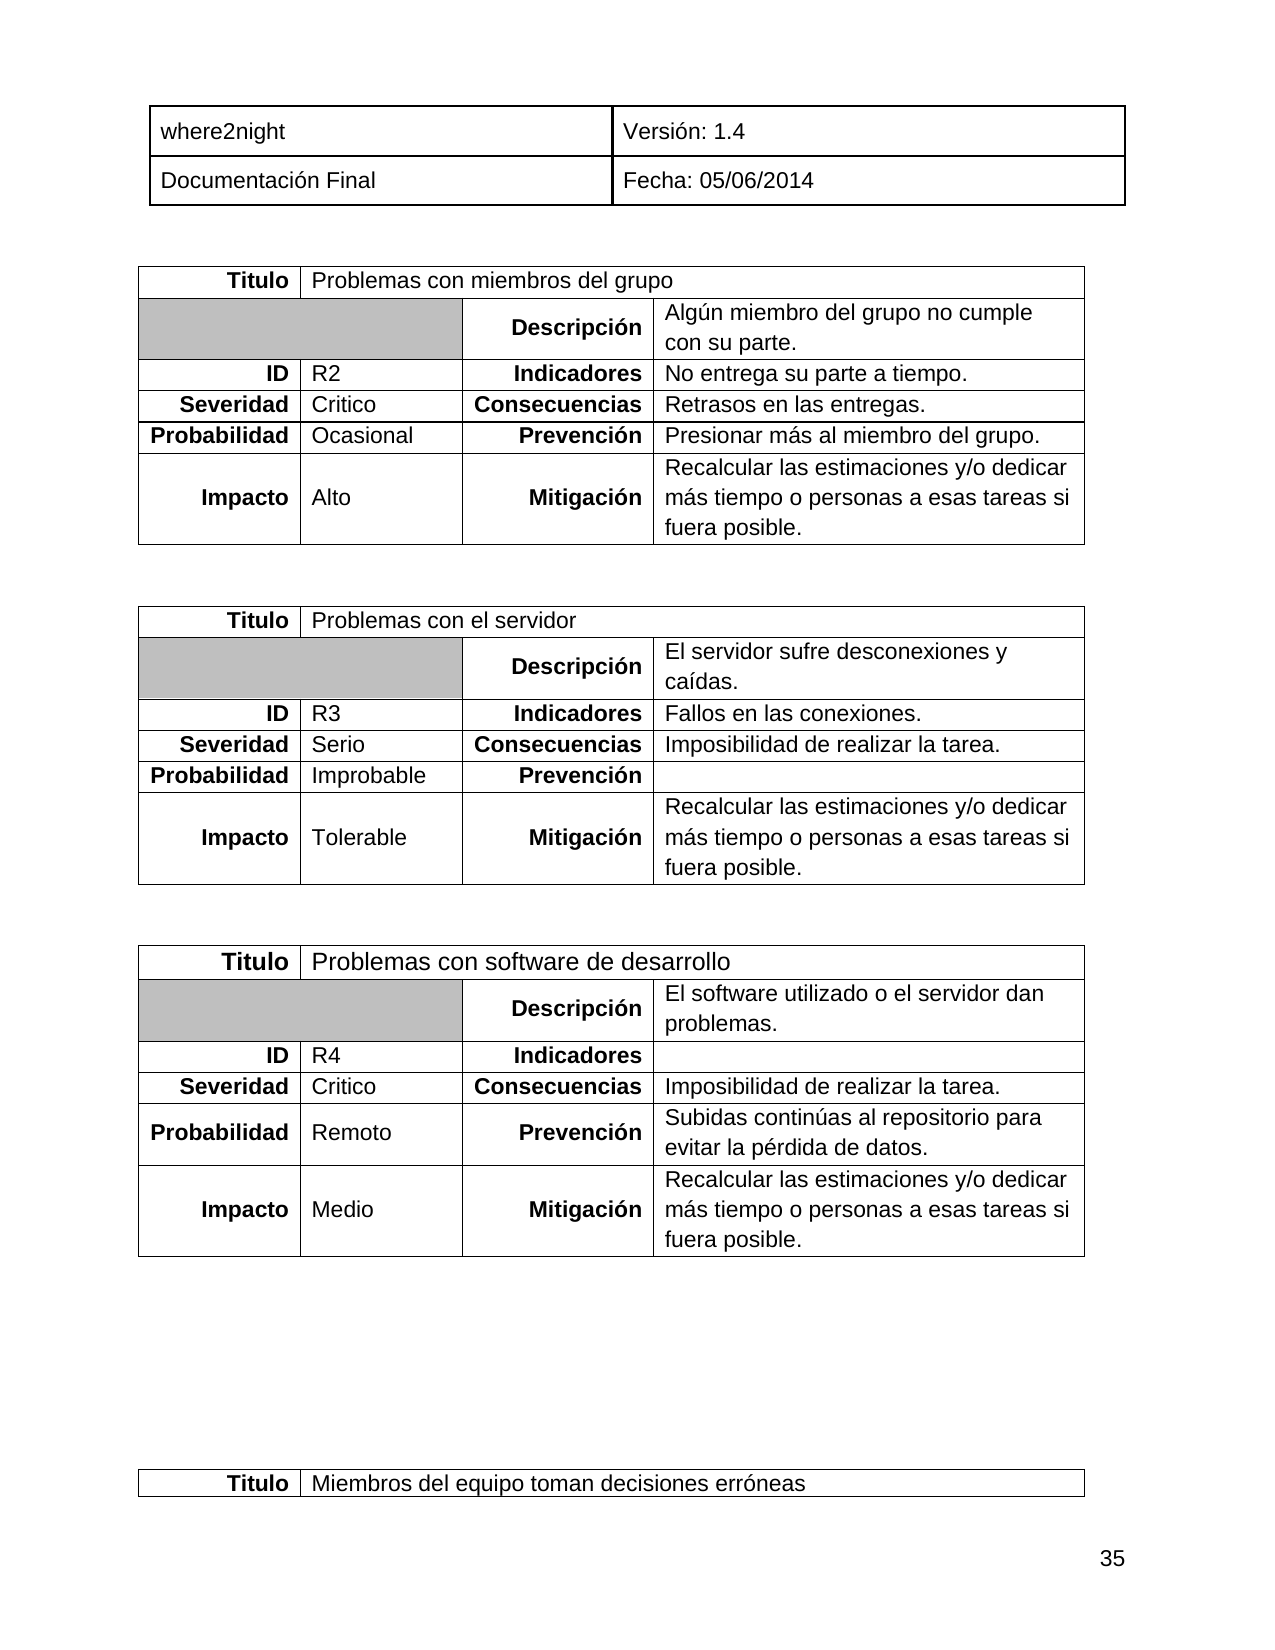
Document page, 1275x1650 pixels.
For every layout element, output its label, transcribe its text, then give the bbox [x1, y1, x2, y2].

table_cell Tolerable [301, 793, 462, 884]
table_cell El servidor sufre desconexiones y caídas. [654, 638, 1084, 698]
table_header Titulo [139, 946, 300, 979]
table_cell ID [139, 700, 300, 730]
table_cell [139, 299, 462, 359]
table_cell Impacto [139, 454, 300, 544]
table_cell Indicadores [463, 700, 653, 730]
table_cell Recalcular las estimaciones y/o dedicar más tiempo o personas a esas tareas si fuera posible. [654, 793, 1084, 884]
table_cell Medio [301, 1166, 462, 1256]
table_cell [139, 980, 462, 1041]
table_cell Probabilidad [139, 762, 300, 792]
table_cell Impacto [139, 1166, 300, 1256]
table_cell [654, 1042, 1084, 1072]
table_cell Descripción [463, 638, 653, 698]
table_cell Algún miembro del grupo no cumple con su parte. [654, 299, 1084, 359]
table_cell R3 [301, 700, 462, 730]
table_cell Critico [301, 1073, 462, 1103]
table_cell Ocasional [301, 423, 462, 453]
table_cell Mitigación [463, 793, 653, 884]
table_cell [654, 762, 1084, 792]
table_cell Probabilidad [139, 1104, 300, 1164]
table_cell Alto [301, 454, 462, 544]
table_cell No entrega su parte a tiempo. [654, 360, 1084, 390]
table_cell Subidas continúas al repositorio para evitar la pérdida de datos. [654, 1104, 1084, 1164]
table_cell Severidad [139, 731, 300, 761]
table_cell R2 [301, 360, 462, 390]
table_cell ID [139, 1042, 300, 1072]
table_cell Mitigación [463, 454, 653, 544]
table_cell Recalcular las estimaciones y/o dedicar más tiempo o personas a esas tareas si fuera posible. [654, 454, 1084, 544]
table_cell Improbable [301, 762, 462, 792]
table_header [301, 1470, 1084, 1496]
table_cell [139, 638, 462, 698]
table_header Titulo [139, 267, 300, 297]
table_cell Presionar más al miembro del grupo. [654, 423, 1084, 453]
table_header Titulo [139, 607, 300, 637]
table_cell Descripción [463, 299, 653, 359]
table_cell Prevención [463, 1104, 653, 1164]
table_cell R4 [301, 1042, 462, 1072]
table_cell Imposibilidad de realizar la tarea. [654, 1073, 1084, 1103]
table_cell Serio [301, 731, 462, 761]
table_cell Imposibilidad de realizar la tarea. [654, 731, 1084, 761]
table_cell El software utilizado o el servidor dan problemas. [654, 980, 1084, 1041]
table_cell Mitigación [463, 1166, 653, 1256]
table_cell Probabilidad [139, 423, 300, 453]
table_cell Descripción [463, 980, 653, 1041]
table_cell Fallos en las conexiones. [654, 700, 1084, 730]
table_cell Remoto [301, 1104, 462, 1164]
table_header Problemas con el servidor [301, 607, 1084, 637]
table_header Titulo [139, 1470, 300, 1496]
table_cell Consecuencias [463, 391, 653, 421]
table_cell Prevención [463, 762, 653, 792]
table_cell Retrasos en las entregas. [654, 391, 1084, 421]
table_cell Indicadores [463, 1042, 653, 1072]
table_cell Consecuencias [463, 1073, 653, 1103]
table_cell Consecuencias [463, 731, 653, 761]
table_cell Impacto [139, 793, 300, 884]
table_header Problemas con miembros del grupo [301, 267, 1084, 297]
table_cell Severidad [139, 391, 300, 421]
table_header Problemas con software de desarrollo [301, 946, 1084, 979]
table_cell Severidad [139, 1073, 300, 1103]
table_cell Recalcular las estimaciones y/o dedicar más tiempo o personas a esas tareas si fuera posible. [654, 1166, 1084, 1256]
table_cell ID [139, 360, 300, 390]
table_cell Critico [301, 391, 462, 421]
table_cell Prevención [463, 423, 653, 453]
table_cell Indicadores [463, 360, 653, 390]
